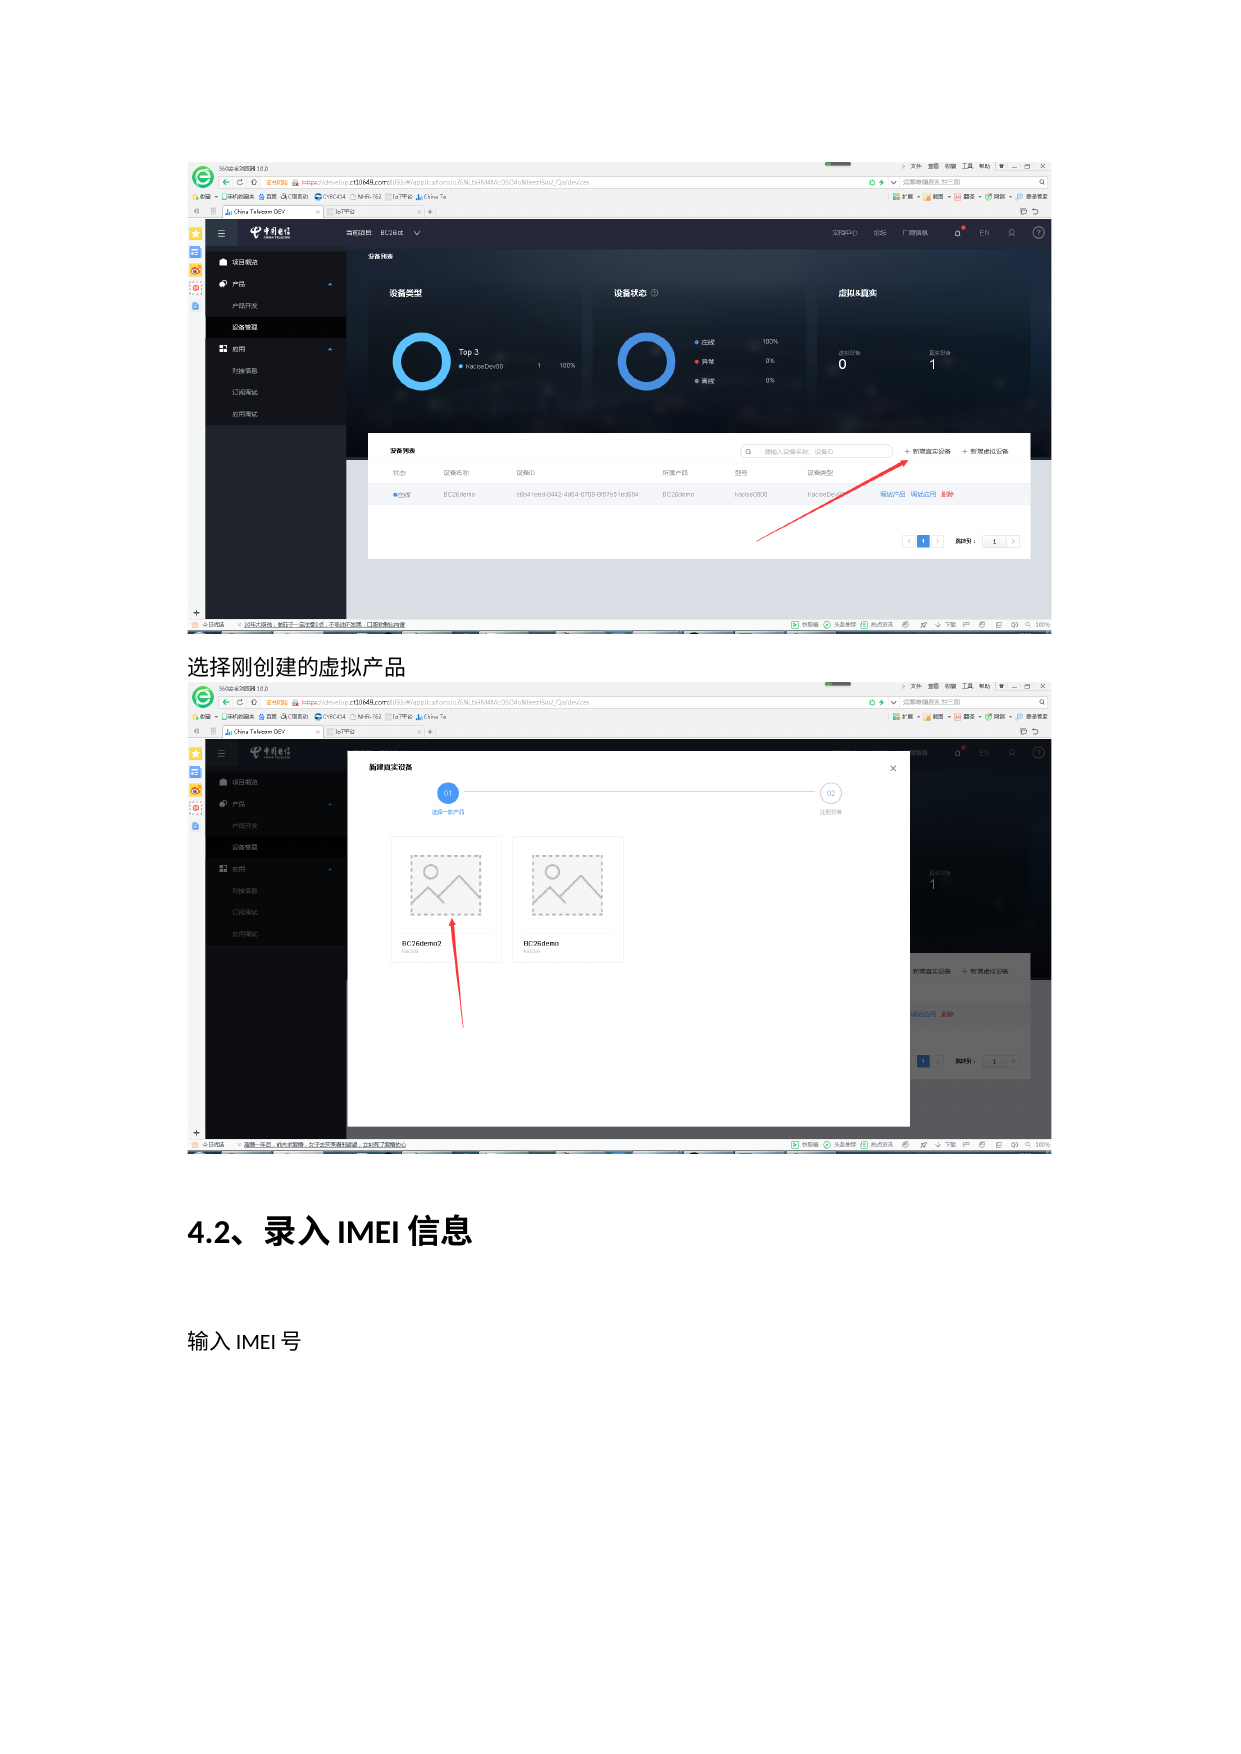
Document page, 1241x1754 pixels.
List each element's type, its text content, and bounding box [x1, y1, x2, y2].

picture [187, 162, 1052, 634]
picture [187, 682, 1052, 1154]
list 输入IMEI号 [187, 1323, 1053, 1356]
list 选择刚创建的虚拟产品 [187, 649, 1053, 682]
subtitle 4.2、录入IMEI信息 [187, 1197, 1053, 1262]
